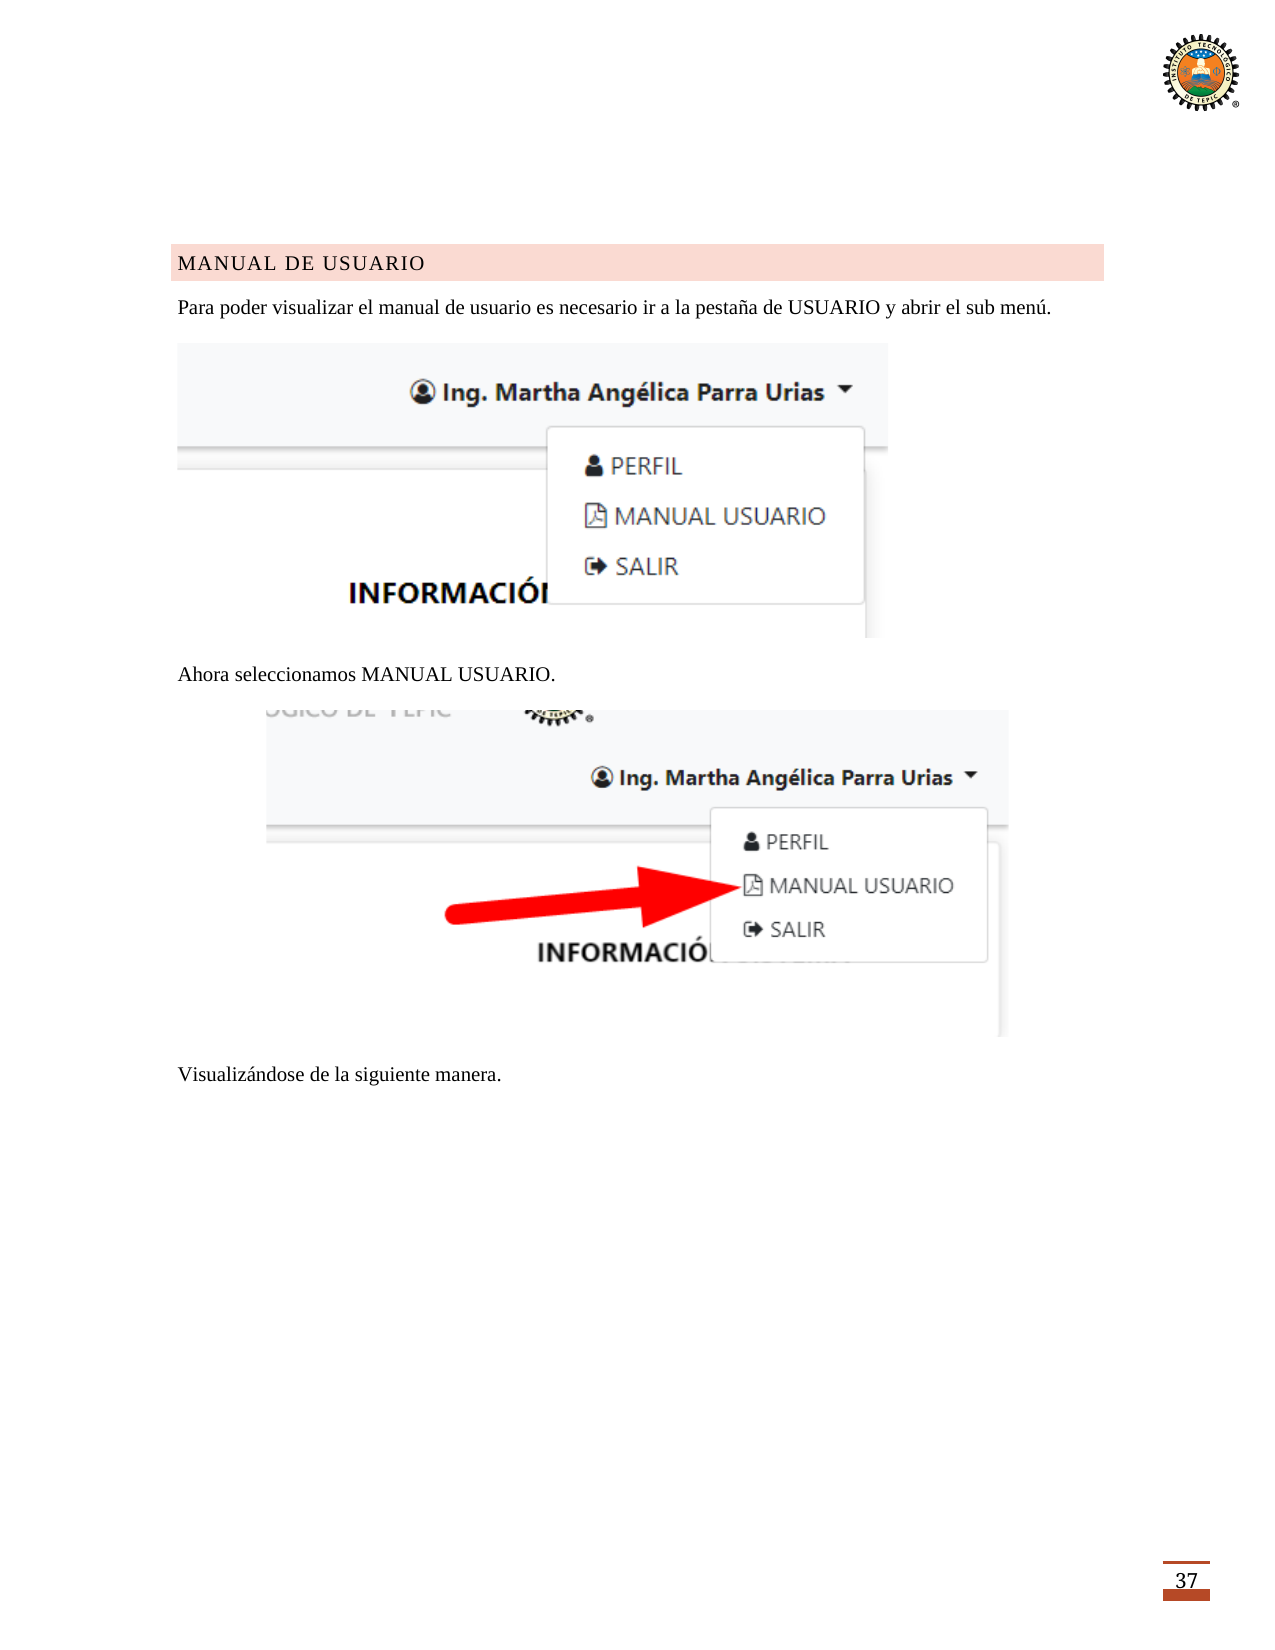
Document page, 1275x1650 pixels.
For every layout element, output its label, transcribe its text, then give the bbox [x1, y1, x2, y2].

text Ahora seleccionamos MANUAL USUARIO. [177, 662, 1098, 686]
picture [266, 710, 1009, 1037]
subtitle Manual de usuario [177, 251, 1098, 275]
text Para poder visualizar el manual de usuario es necesario ir a la pestaña de USUARIO y abrir el sub menú. [177, 295, 1098, 319]
picture [1161, 32, 1241, 113]
text Visualizándose de la siguiente manera. [177, 1062, 1098, 1086]
picture [177, 343, 889, 638]
